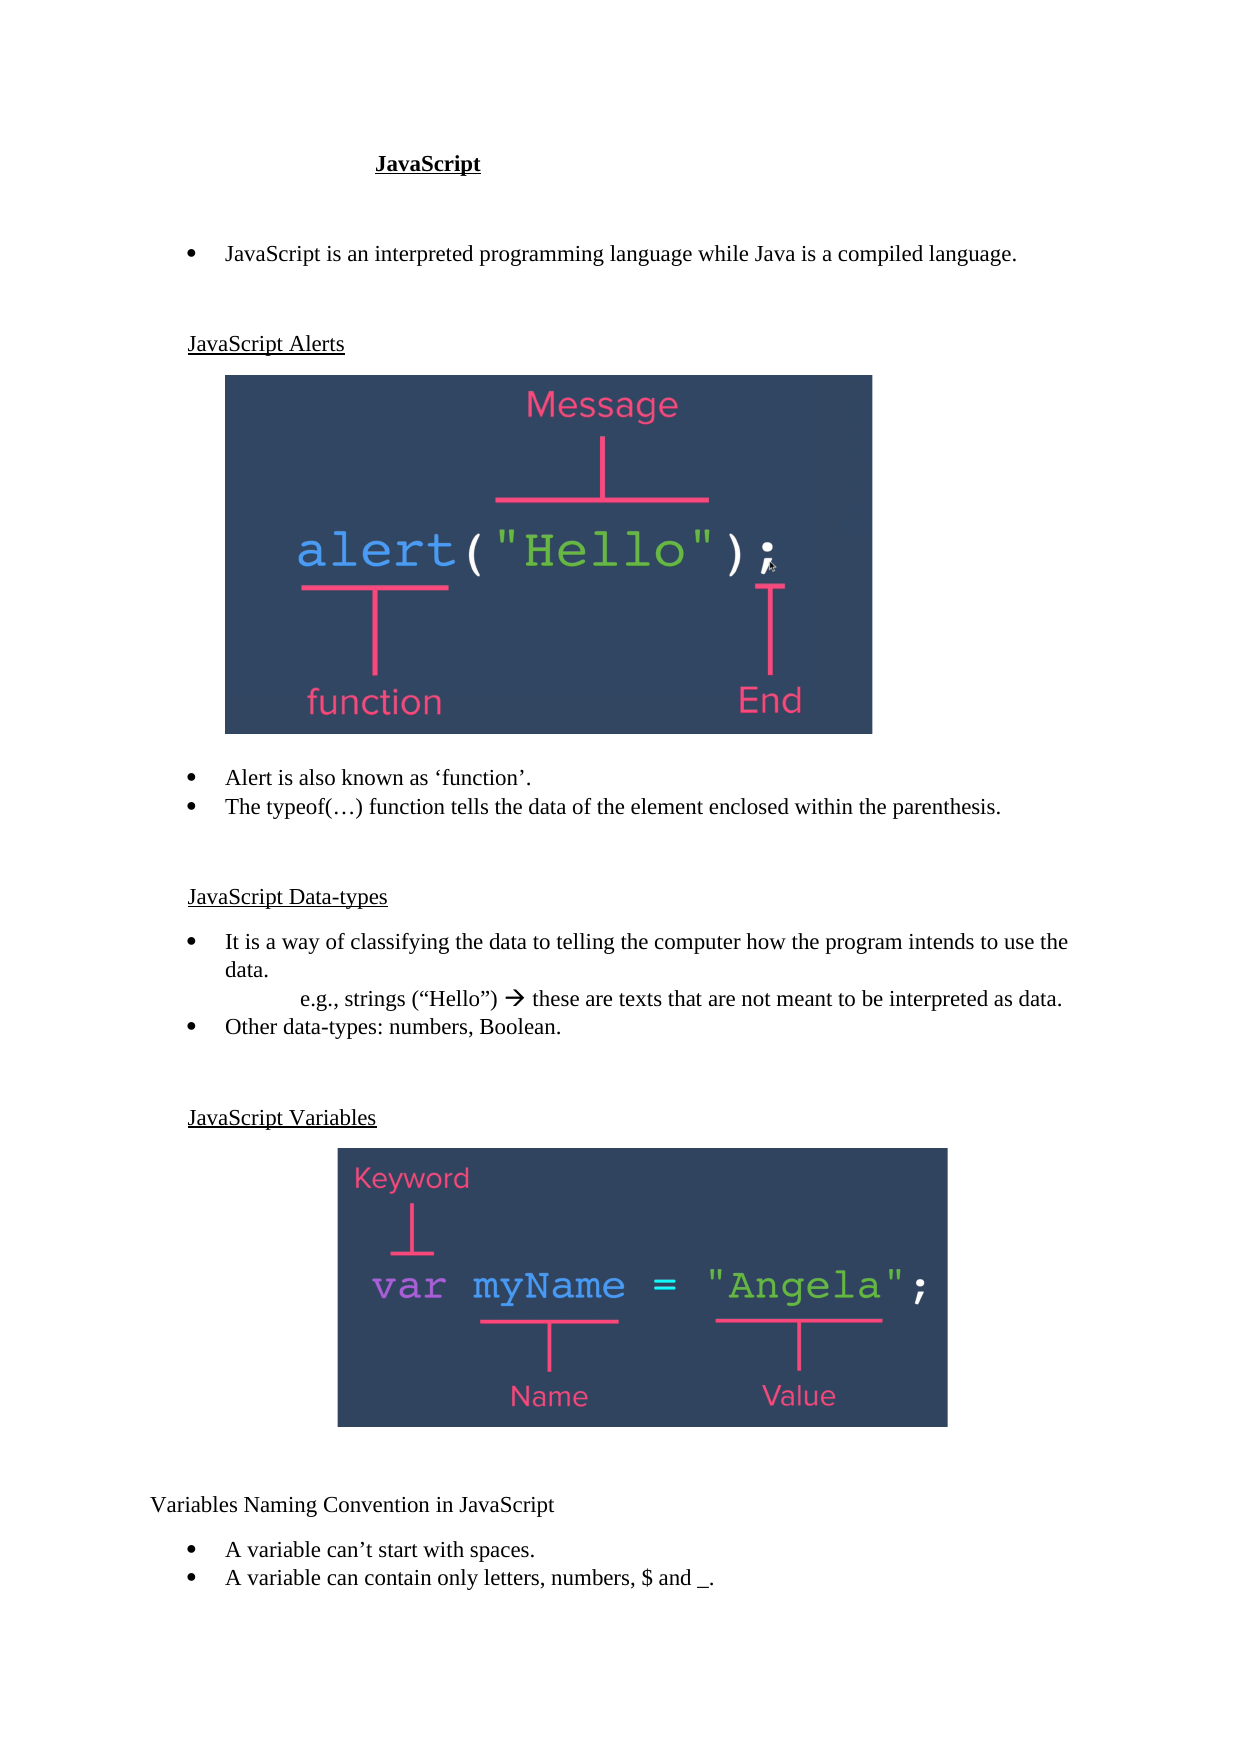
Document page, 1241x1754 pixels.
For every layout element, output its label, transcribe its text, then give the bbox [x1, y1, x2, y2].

text JavaScript Variables [187, 1104, 1090, 1130]
list A variable can’t start with spaces. [187, 1536, 1090, 1562]
list It is a way of classifying the data to telling the computer how the program intends to use the data. [187, 928, 1090, 983]
list e.g., strings (“Hello”) these are texts that are not meant to be interpreted as data. [300, 985, 1090, 1011]
text JavaScript [150, 150, 1090, 176]
text JavaScript Data-types [187, 883, 1090, 909]
picture [225, 375, 873, 734]
text JavaScript Alerts [187, 331, 1090, 357]
text Variables Naming Convention in JavaScript [150, 1491, 1090, 1517]
list Alert is also known as ‘function’. [187, 764, 1090, 791]
picture [337, 1148, 948, 1427]
list The typeof(…) function tells the data of the element enclosed within the parenthesis. [187, 793, 1090, 819]
list A variable can contain only letters, numbers, $ and _. [187, 1564, 1090, 1591]
list Other data-types: numbers, Boolean. [187, 1013, 1090, 1040]
list JavaScript is an interpreted programming language while Java is a compiled language. [187, 240, 1090, 267]
